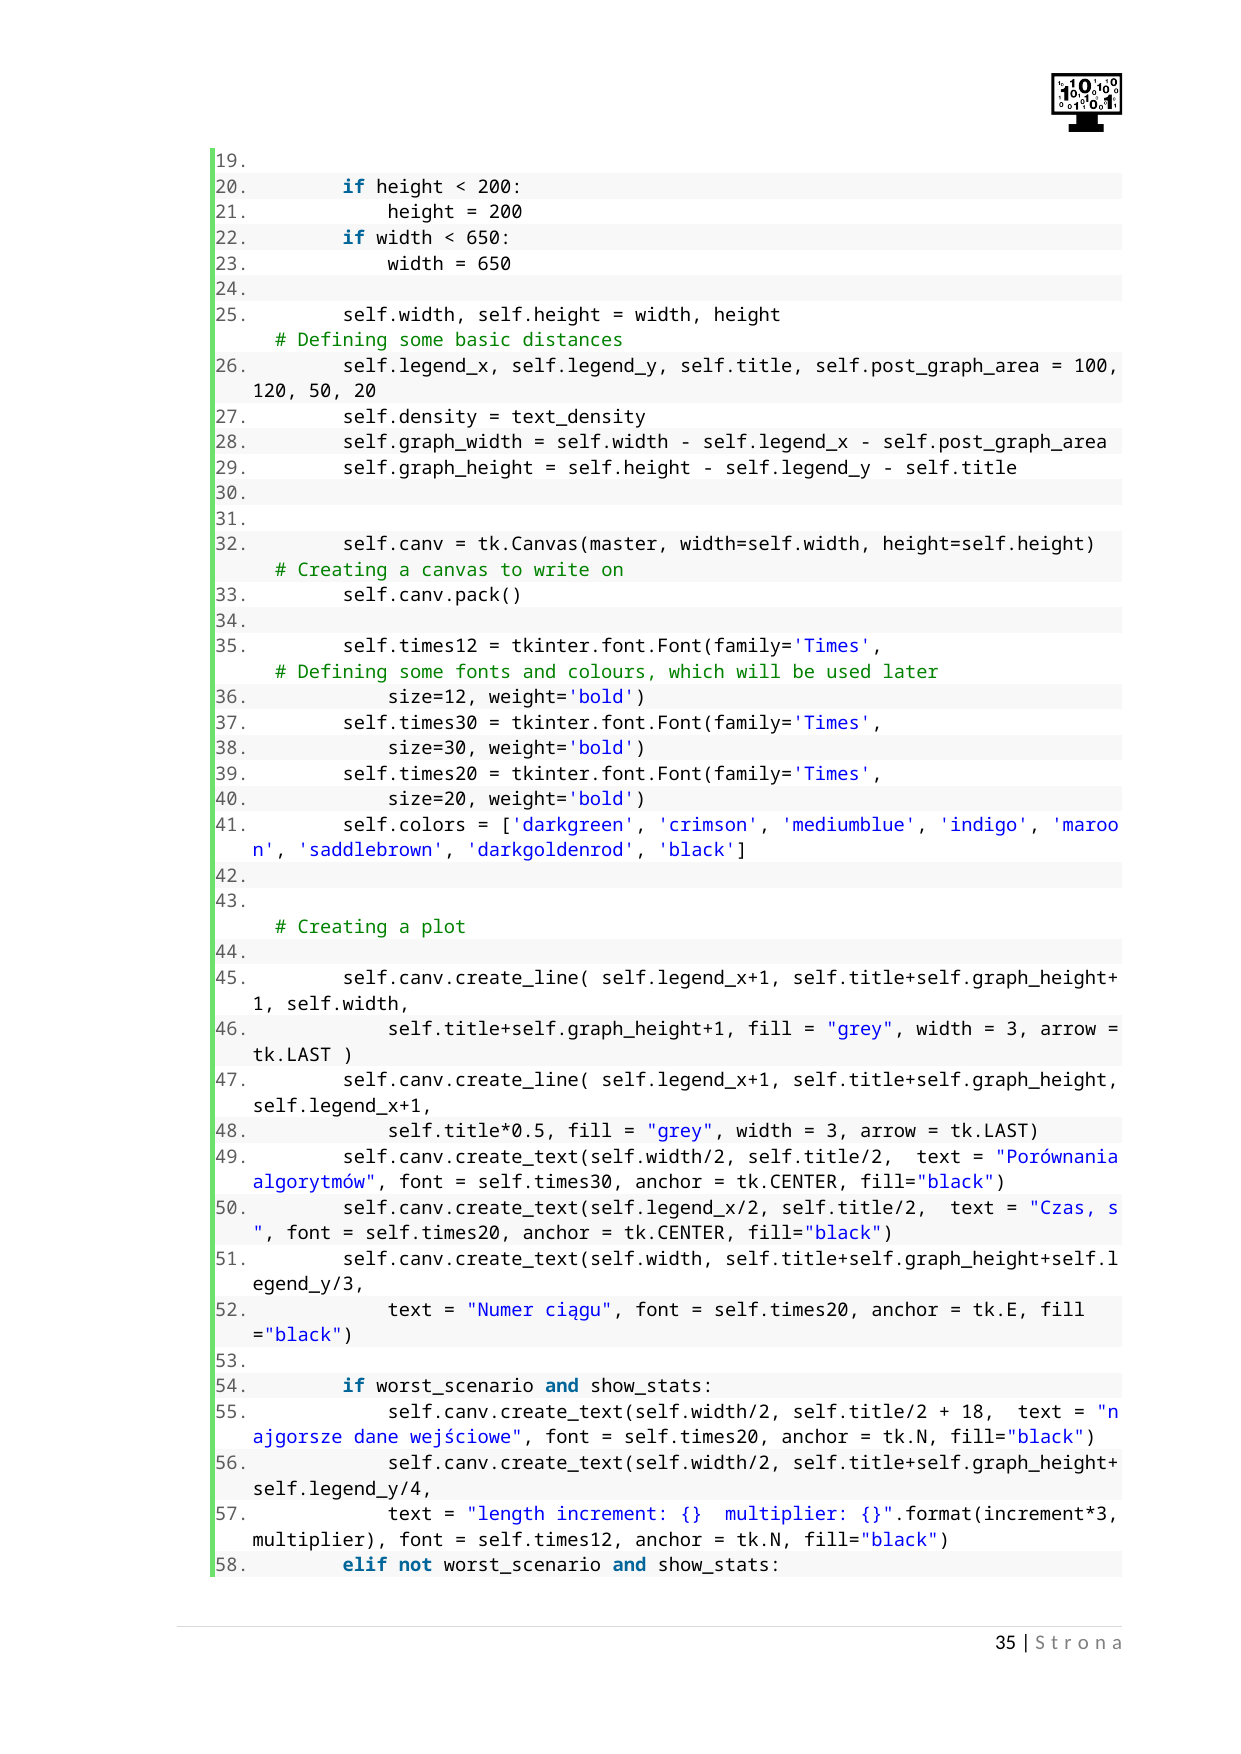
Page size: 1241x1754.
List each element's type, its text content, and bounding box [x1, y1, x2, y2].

list if width < 650: [215, 224, 1122, 250]
list self.canv.create_line( self.legend_x+1, self.title+self.graph_height, self.legend_x+1, [215, 1066, 1122, 1117]
list self.colors = ['darkgreen', 'crimson', 'mediumblue', 'indigo', 'maroon', 'saddlebrown', 'darkgoldenrod', 'black'] [215, 811, 1122, 862]
list self.graph_height = self.height - self.legend_y - self.title [215, 454, 1122, 479]
list self.canv.create_text(self.width/2, self.title+self.graph_height+self.legend_y/4, [215, 1449, 1122, 1500]
list self.canv.pack() [215, 582, 1122, 607]
list if worst_scenario and show_stats: [215, 1373, 1122, 1398]
list elif not worst_scenario and show_stats: [215, 1551, 1122, 1577]
list size=30, weight='bold') [215, 735, 1122, 760]
list self.legend_x, self.legend_y, self.title, self.post_graph_area = 100, 120, 50, 20 [215, 352, 1122, 403]
list size=20, weight='bold') [215, 786, 1122, 811]
list self.density = text_density [215, 403, 1122, 428]
list size=12, weight='bold') [215, 684, 1122, 709]
picture [1051, 73, 1123, 132]
list self.width, self.height = width, height # Defining some basic distances [215, 301, 1122, 352]
list text = "Numer ciągu", font = self.times20, anchor = tk.E, fill="black") [215, 1296, 1122, 1347]
list self.title*0.5, fill = "grey", width = 3, arrow = tk.LAST) [215, 1117, 1122, 1143]
list self.canv.create_text(self.legend_x/2, self.title/2, text = "Czas, s", font = self.times20, anchor = tk.CENTER, fill="black") [215, 1194, 1122, 1245]
list height = 200 [215, 199, 1122, 224]
list self.title+self.graph_height+1, fill = "grey", width = 3, arrow = tk.LAST ) [215, 1015, 1122, 1066]
list self.times30 = tkinter.font.Font(family='Times', [215, 709, 1122, 735]
list self.times20 = tkinter.font.Font(family='Times', [215, 760, 1122, 786]
list self.canv.create_line( self.legend_x+1, self.title+self.graph_height+1, self.width, [215, 964, 1122, 1015]
list if height < 200: [215, 173, 1122, 199]
list text = "length increment: {} multiplier: {}".format(increment*3, multiplier), font = self.times12, anchor = tk.N, fill="black") [215, 1500, 1122, 1551]
list # Creating a plot [215, 888, 1122, 939]
list self.canv = tk.Canvas(master, width=self.width, height=self.height) # Creating a canvas to write on [215, 531, 1122, 582]
list self.times12 = tkinter.font.Font(family='Times', # Defining some fonts and colours, which will be used later [215, 633, 1122, 684]
list self.graph_width = self.width - self.legend_x - self.post_graph_area [215, 428, 1122, 454]
list self.canv.create_text(self.width, self.title+self.graph_height+self.legend_y/3, [215, 1245, 1122, 1296]
list width = 650 [215, 250, 1122, 275]
list self.canv.create_text(self.width/2, self.title/2, text = "Porównania algorytmów", font = self.times30, anchor = tk.CENTER, fill="black") [215, 1143, 1122, 1194]
list self.canv.create_text(self.width/2, self.title/2 + 18, text = "najgorsze dane wejściowe", font = self.times20, anchor = tk.N, fill="black") [215, 1398, 1122, 1449]
